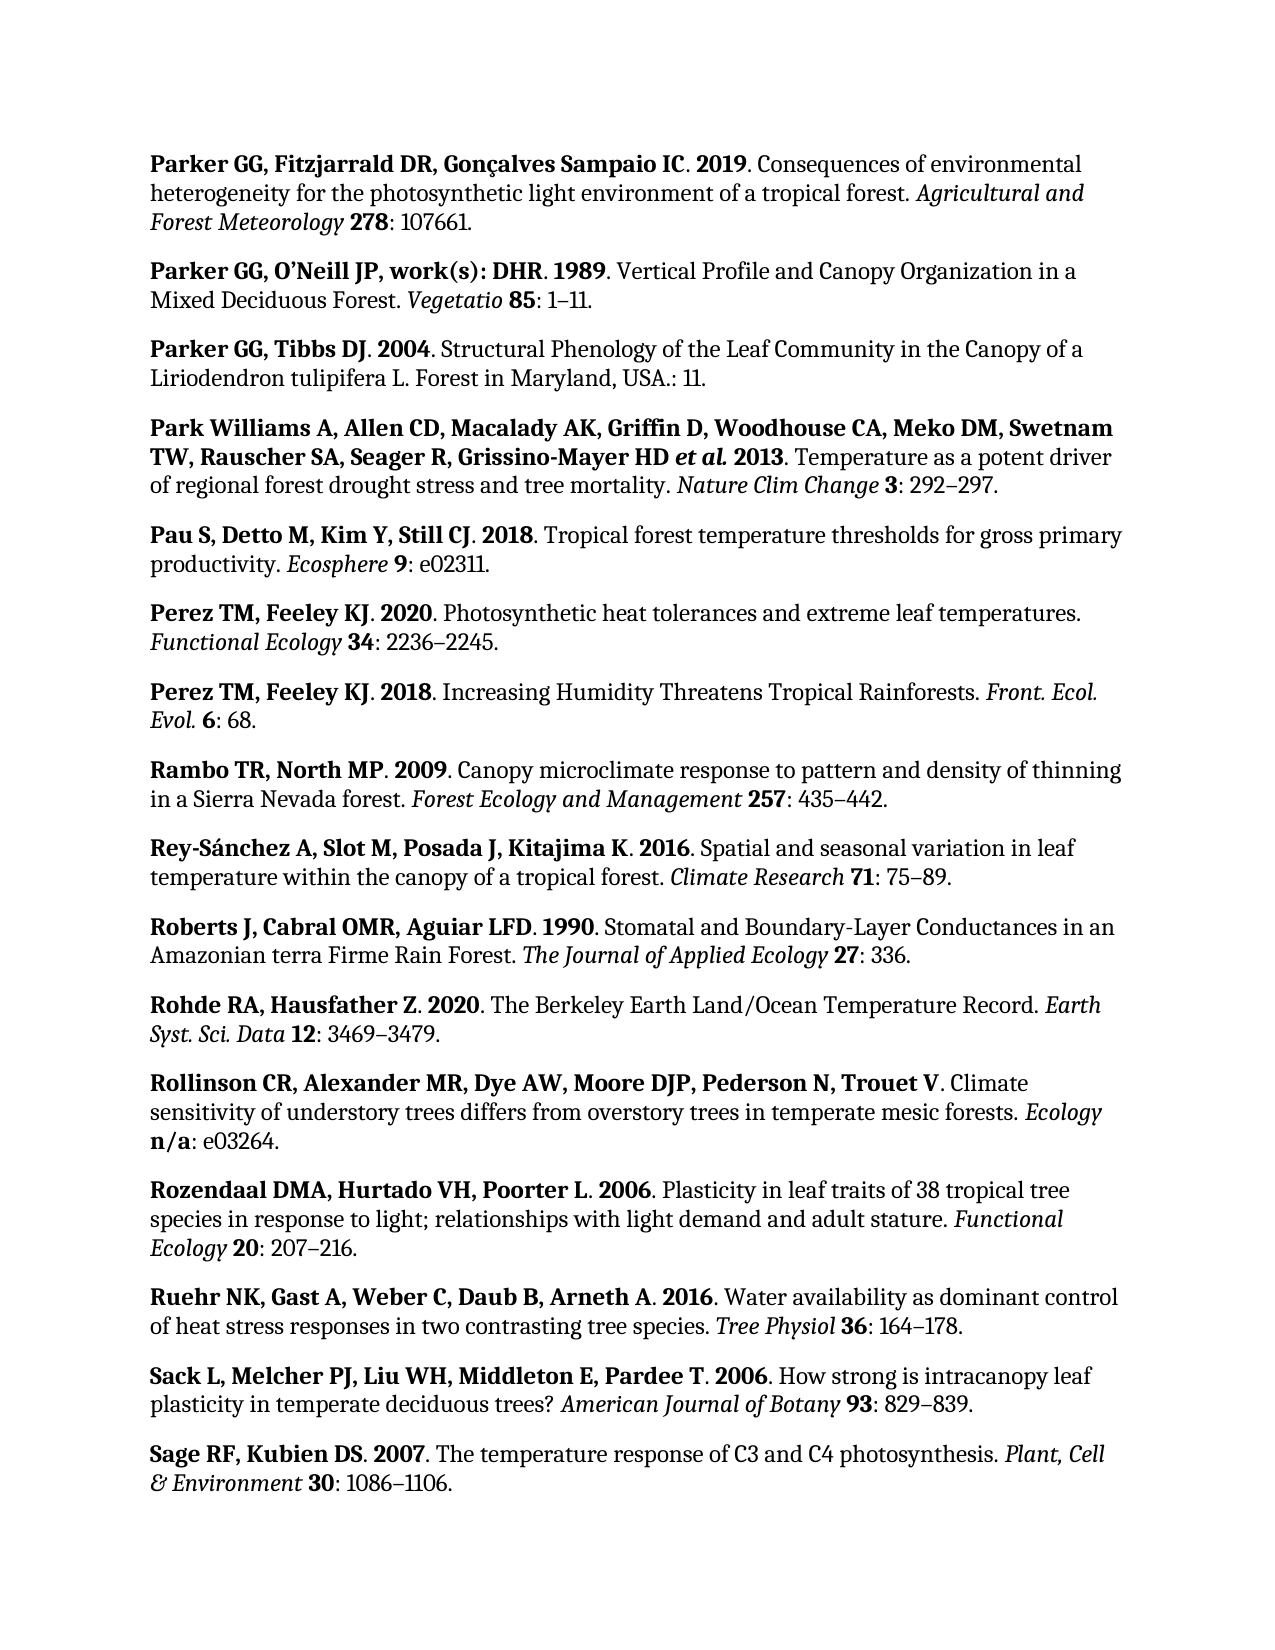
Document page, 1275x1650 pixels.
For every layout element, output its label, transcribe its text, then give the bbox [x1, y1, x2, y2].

text Rohde RA, Hausfather Z. 2020. The Berkeley Earth Land/Ocean Temperature Record. Earth Syst. Sci. Data 12: 3469–3479. [150, 991, 1125, 1048]
text Pau S, Detto M, Kim Y, Still CJ. 2018. Tropical forest temperature thresholds for gross primary productivity. Ecosphere 9: e02311. [150, 521, 1125, 578]
text Rollinson CR, Alexander MR, Dye AW, Moore DJP, Pederson N, Trouet V. Climate sensitivity of understory trees differs from overstory trees in temperate mesic forests. Ecology n/a: e03264. [150, 1069, 1125, 1155]
text Parker GG, Tibbs DJ. 2004. Structural Phenology of the Leaf Community in the Canopy of a Liriodendron tulipifera L. Forest in Maryland, USA.: 11. [150, 335, 1125, 393]
text Rambo TR, North MP. 2009. Canopy microclimate response to pattern and density of thinning in a Sierra Nevada forest. Forest Ecology and Management 257: 435–442. [150, 756, 1125, 813]
text Park Williams A, Allen CD, Macalady AK, Griffin D, Woodhouse CA, Meko DM, Swetnam TW, Rauscher SA, Seager R, Grissino-Mayer HD et al. 2013. Temperature as a potent driver of regional forest drought stress and tree mortality. Nature Clim Change 3: 292–297. [150, 414, 1125, 500]
text Perez TM, Feeley KJ. 2020. Photosynthetic heat tolerances and extreme leaf temperatures. Functional Ecology 34: 2236–2245. [150, 599, 1125, 657]
text Sage RF, Kubien DS. 2007. The temperature response of C3 and C4 photosynthesis. Plant, Cell & Environment 30: 1086–1106. [150, 1440, 1125, 1497]
text Roberts J, Cabral OMR, Aguiar LFD. 1990. Stomatal and Boundary-Layer Conductances in an Amazonian terra Firme Rain Forest. The Journal of Applied Ecology 27: 336. [150, 912, 1125, 970]
text Rey-Sánchez A, Slot M, Posada J, Kitajima K. 2016. Spatial and seasonal variation in leaf temperature within the canopy of a tropical forest. Climate Research 71: 75–89. [150, 834, 1125, 892]
text Sack L, Melcher PJ, Liu WH, Middleton E, Pardee T. 2006. How strong is intracanopy leaf plasticity in temperate deciduous trees? American Journal of Botany 93: 829–839. [150, 1362, 1125, 1419]
text Ruehr NK, Gast A, Weber C, Daub B, Arneth A. 2016. Water availability as dominant control of heat stress responses in two contrasting tree species. Tree Physiol 36: 164–178. [150, 1283, 1125, 1341]
text Rozendaal DMA, Hurtado VH, Poorter L. 2006. Plasticity in leaf traits of 38 tropical tree species in response to light; relationships with light demand and adult stature. Functional Ecology 20: 207–216. [150, 1176, 1125, 1262]
text Parker GG, Fitzjarrald DR, Gonçalves Sampaio IC. 2019. Consequences of environmental heterogeneity for the photosynthetic light environment of a tropical forest. Agricultural and Forest Meteorology 278: 107661. [150, 150, 1125, 236]
text Parker GG, O’Neill JP, work(s): DHR. 1989. Vertical Profile and Canopy Organization in a Mixed Deciduous Forest. Vegetatio 85: 1–11. [150, 257, 1125, 314]
text Perez TM, Feeley KJ. 2018. Increasing Humidity Threatens Tropical Rainforests. Front. Ecol. Evol. 6: 68. [150, 677, 1125, 735]
